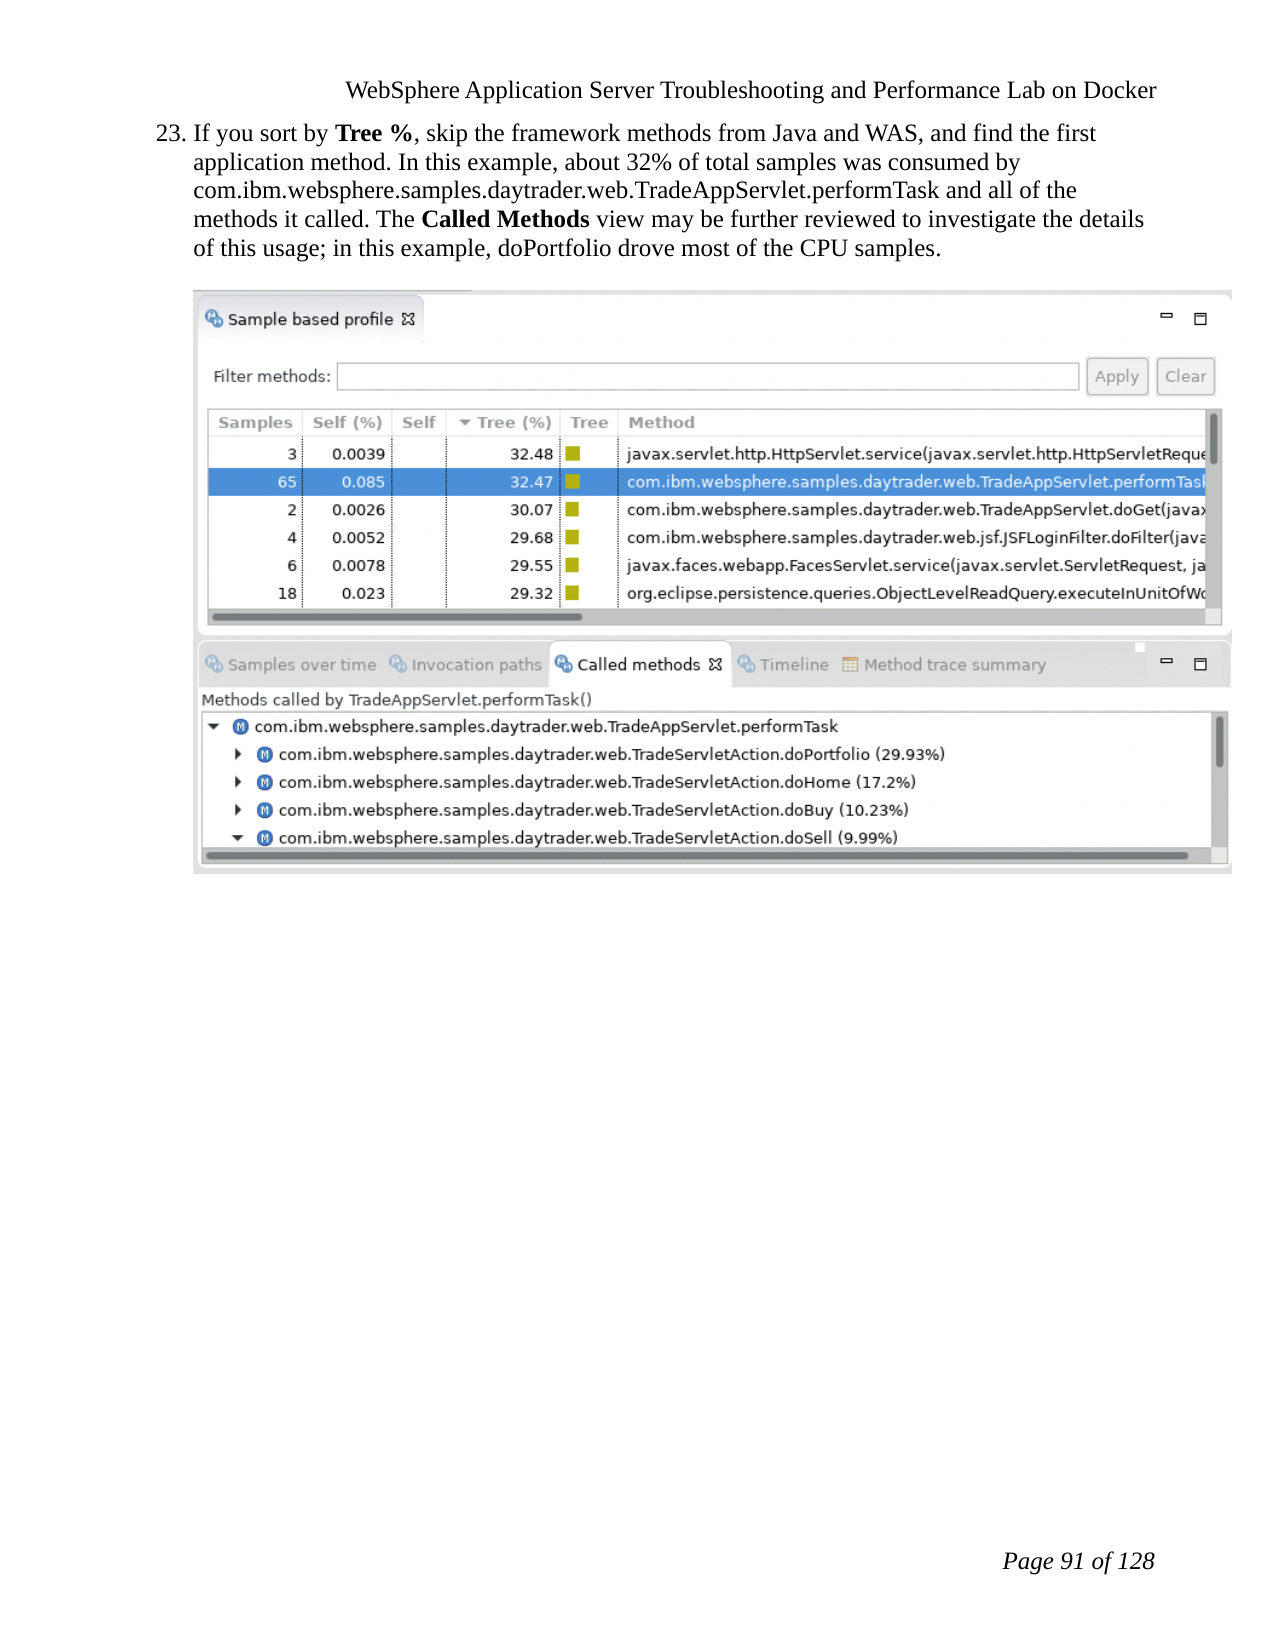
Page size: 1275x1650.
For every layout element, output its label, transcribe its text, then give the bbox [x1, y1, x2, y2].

picture [193, 290, 1232, 874]
